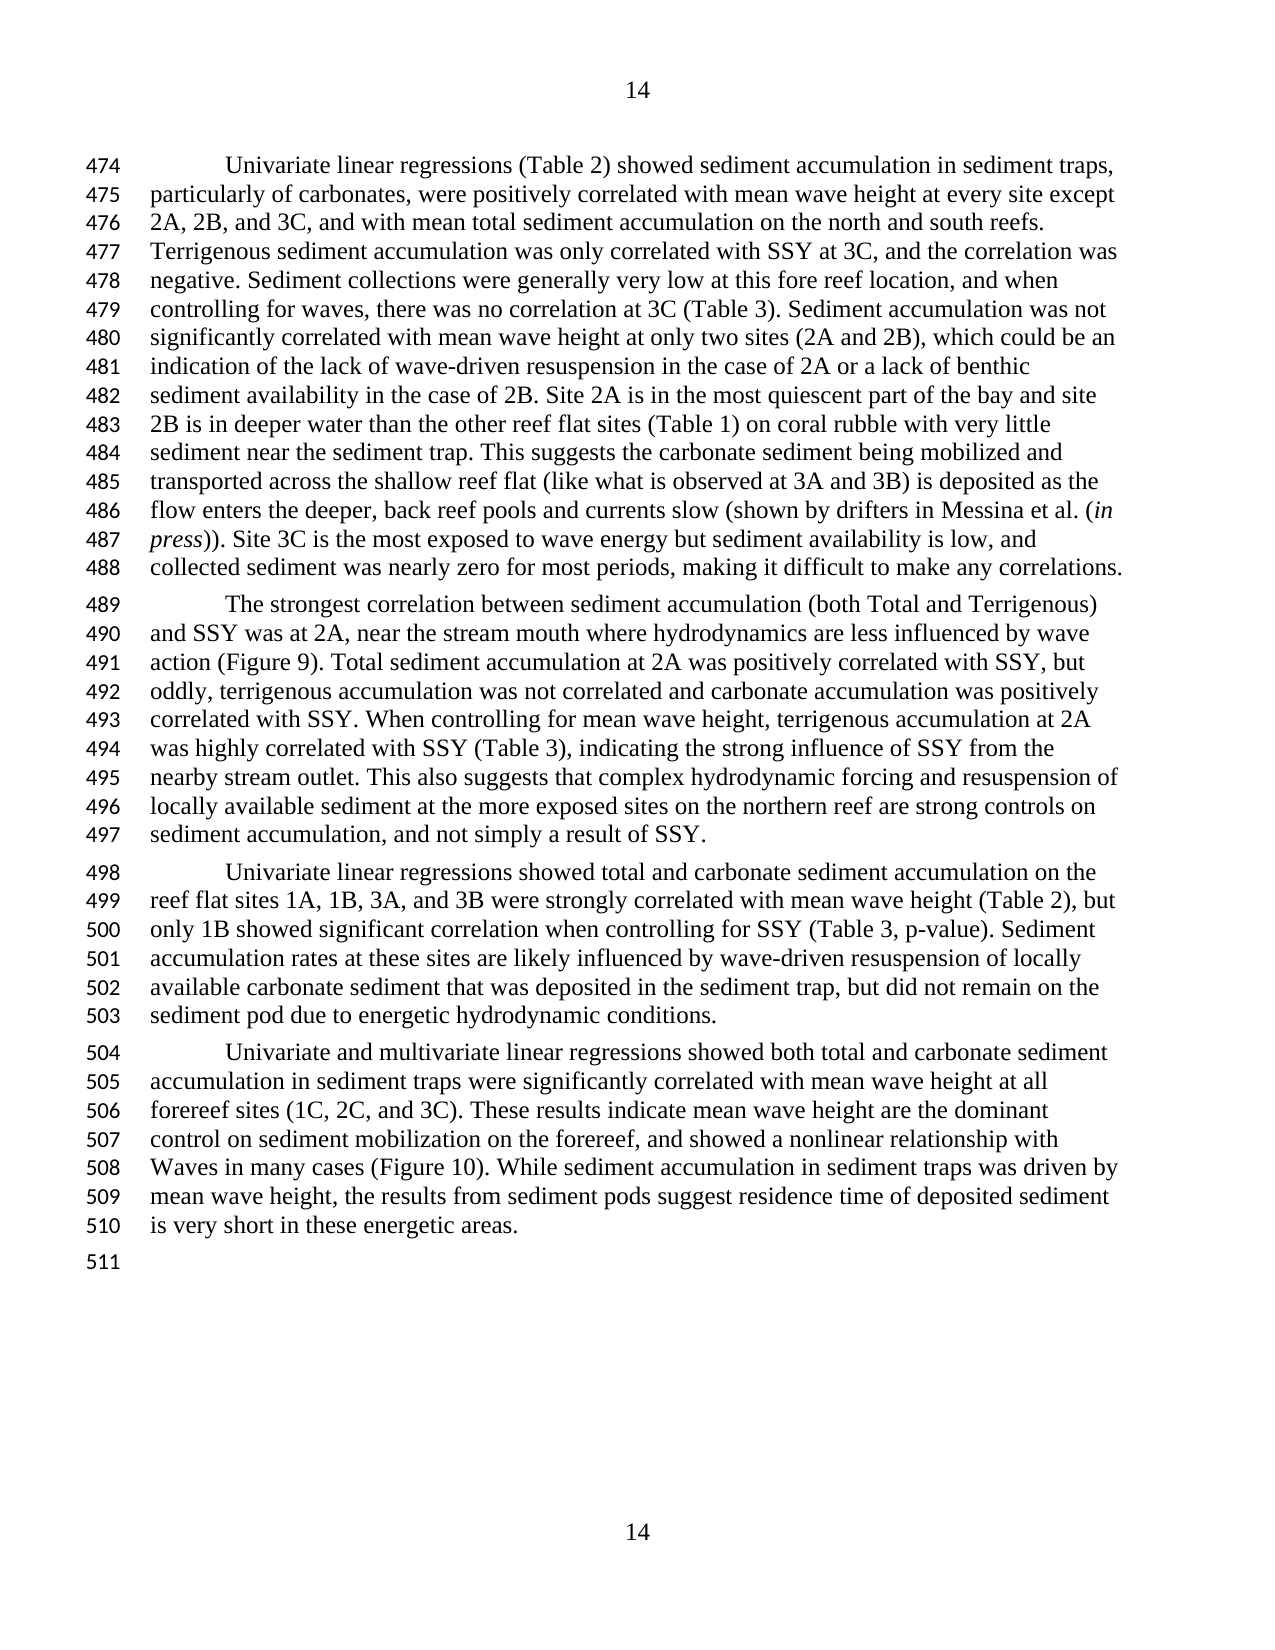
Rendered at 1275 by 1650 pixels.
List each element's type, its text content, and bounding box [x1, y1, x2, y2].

text Univariate linear regressions (Table 2) showed sediment accumulation in sediment traps, particularly of carbonates, were positively correlated with mean wave height at every site except 2A, 2B, and 3C, and with mean total sediment accumulation on the north and south reefs. Terrigenous sediment accumulation was only correlated with SSY at 3C, and the correlation was negative. Sediment collections were generally very low at this fore reef location, and when controlling for waves, there was no correlation at 3C (Table 3). Sediment accumulation was not significantly correlated with mean wave height at only two sites (2A and 2B), which could be an indication of the lack of wave-driven resuspension in the case of 2A or a lack of benthic sediment availability in the case of 2B. Site 2A is in the most quiescent part of the bay and site 2B is in deeper water than the other reef flat sites (Table 1) on coral rubble with very little sediment near the sediment trap. This suggests the carbonate sediment being mobilized and transported across the shallow reef flat (like what is observed at 3A and 3B) is deposited as the flow enters the deeper, back reef pools and currents slow (shown by drifters in Messina et al. (in press)). Site 3C is the most exposed to wave energy but sediment availability is low, and collected sediment was nearly zero for most periods, making it difficult to make any correlations. [150, 150, 1125, 581]
text Univariate and multivariate linear regressions showed both total and carbonate sediment accumulation in sediment traps were significantly correlated with mean wave height at all forereef sites (1C, 2C, and 3C). These results indicate mean wave height are the dominant control on sediment mobilization on the forereef, and showed a nonlinear relationship with Waves in many cases (Figure 10). While sediment accumulation in sediment traps was driven by mean wave height, the results from sediment pods suggest residence time of deposited sediment is very short in these energetic areas. [150, 1037, 1125, 1239]
text Univariate linear regressions showed total and carbonate sediment accumulation on the reef flat sites 1A, 1B, 3A, and 3B were strongly correlated with mean wave height (Table 2), but only 1B showed significant correlation when controlling for SSY (Table 3, p-value). Sediment accumulation rates at these sites are likely influenced by wave-driven resuspension of locally available carbonate sediment that was deposited in the sediment trap, but did not remain on the sediment pod due to energetic hydrodynamic conditions. [150, 857, 1125, 1029]
text The strongest correlation between sediment accumulation (both Total and Terrigenous) and SSY was at 2A, near the stream mouth where hydrodynamics are less influenced by wave action (Figure 9). Total sediment accumulation at 2A was positively correlated with SSY, but oddly, terrigenous accumulation was not correlated and carbonate accumulation was positively correlated with SSY. When controlling for mean wave height, terrigenous accumulation at 2A was highly correlated with SSY (Table 3), indicating the strong influence of SSY from the nearby stream outlet. This also suggests that complex hydrodynamic forcing and resuspension of locally available sediment at the more exposed sites on the northern reef are strong controls on sediment accumulation, and not simply a result of SSY. [150, 589, 1125, 848]
